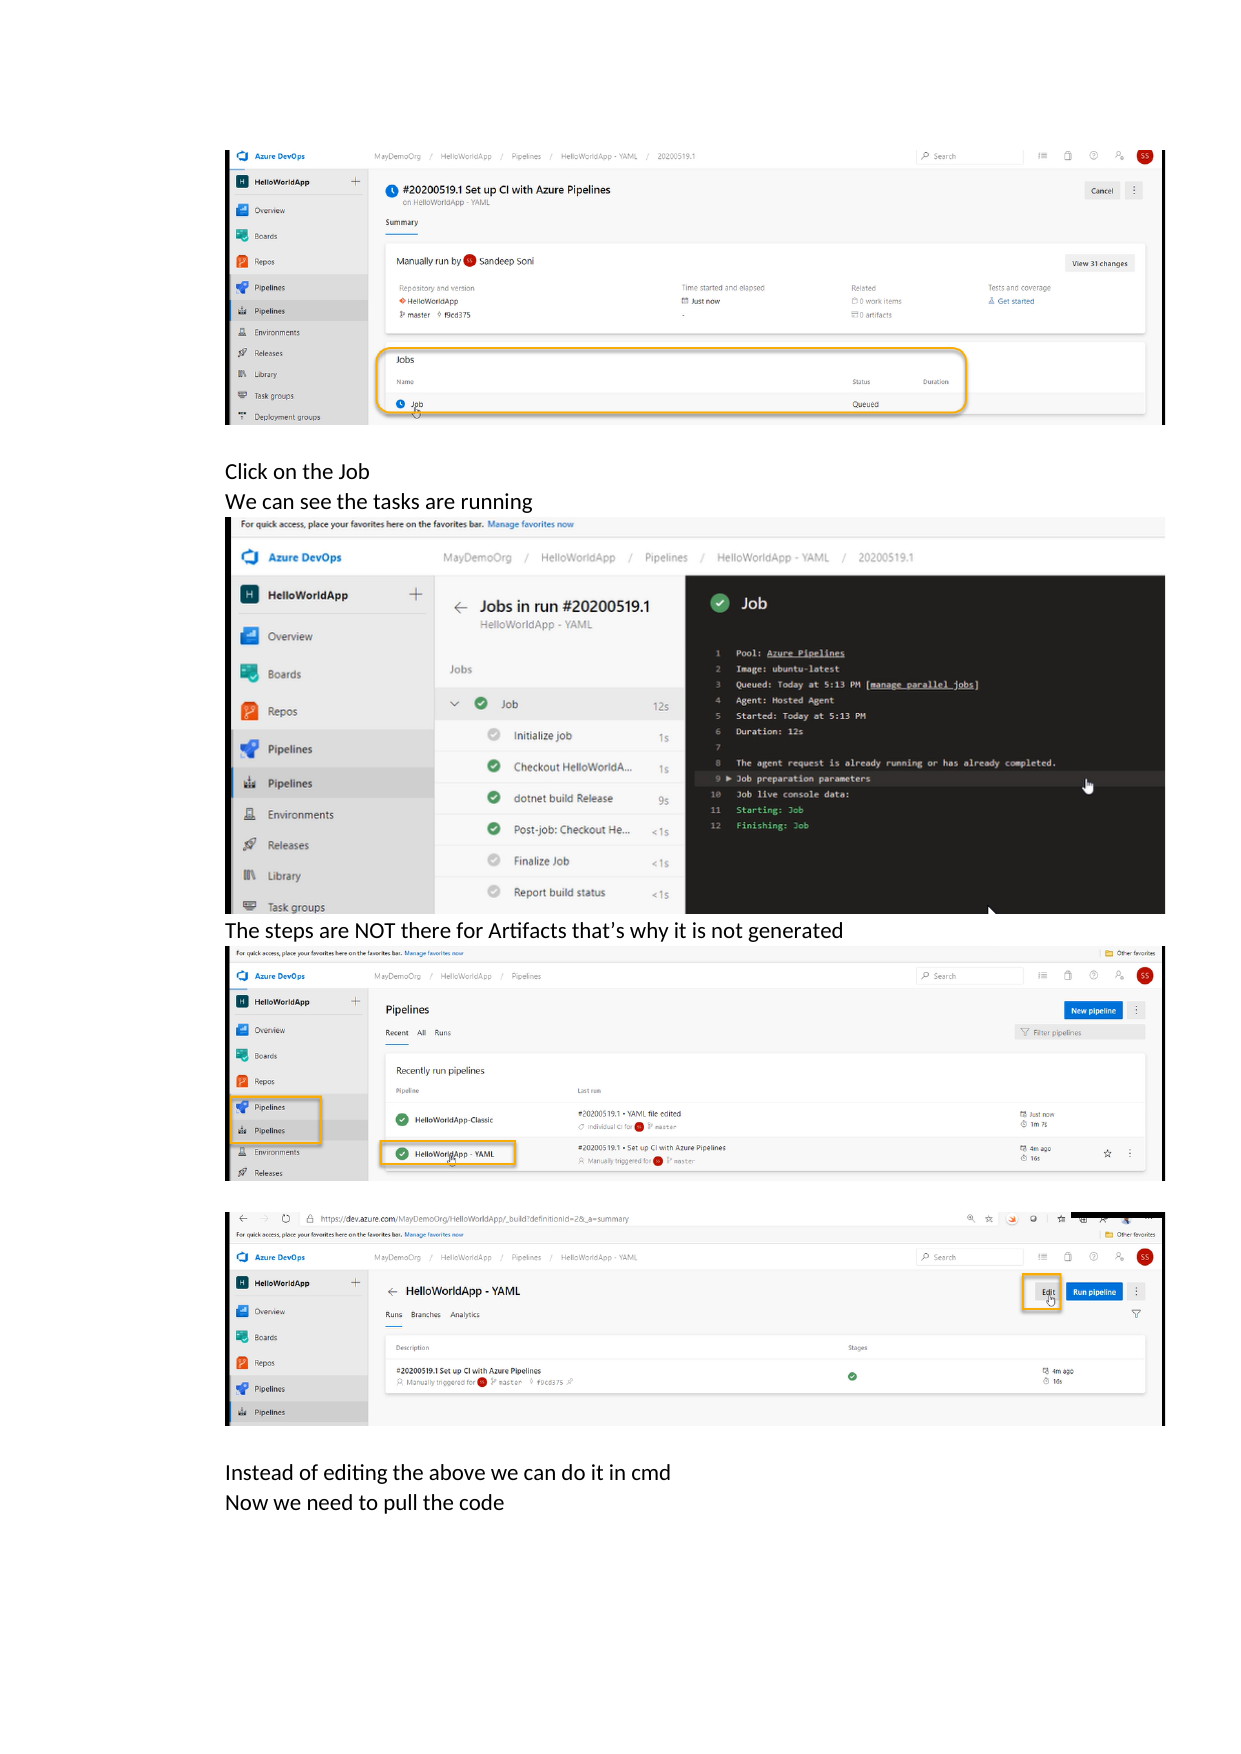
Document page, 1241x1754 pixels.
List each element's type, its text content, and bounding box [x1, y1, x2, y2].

picture [225, 1212, 1166, 1426]
list Click on the Job [225, 457, 1090, 485]
picture [225, 150, 1166, 425]
list We can see the tasks are running [225, 487, 1090, 515]
picture [225, 946, 1166, 1181]
list Instead of editing the above we can do it in cmd [225, 1458, 1090, 1486]
list Now we need to pull the code [225, 1488, 1090, 1516]
list The steps are NOT there for Artifacts that’s why it is not generated [225, 916, 1090, 944]
picture [225, 517, 1166, 914]
